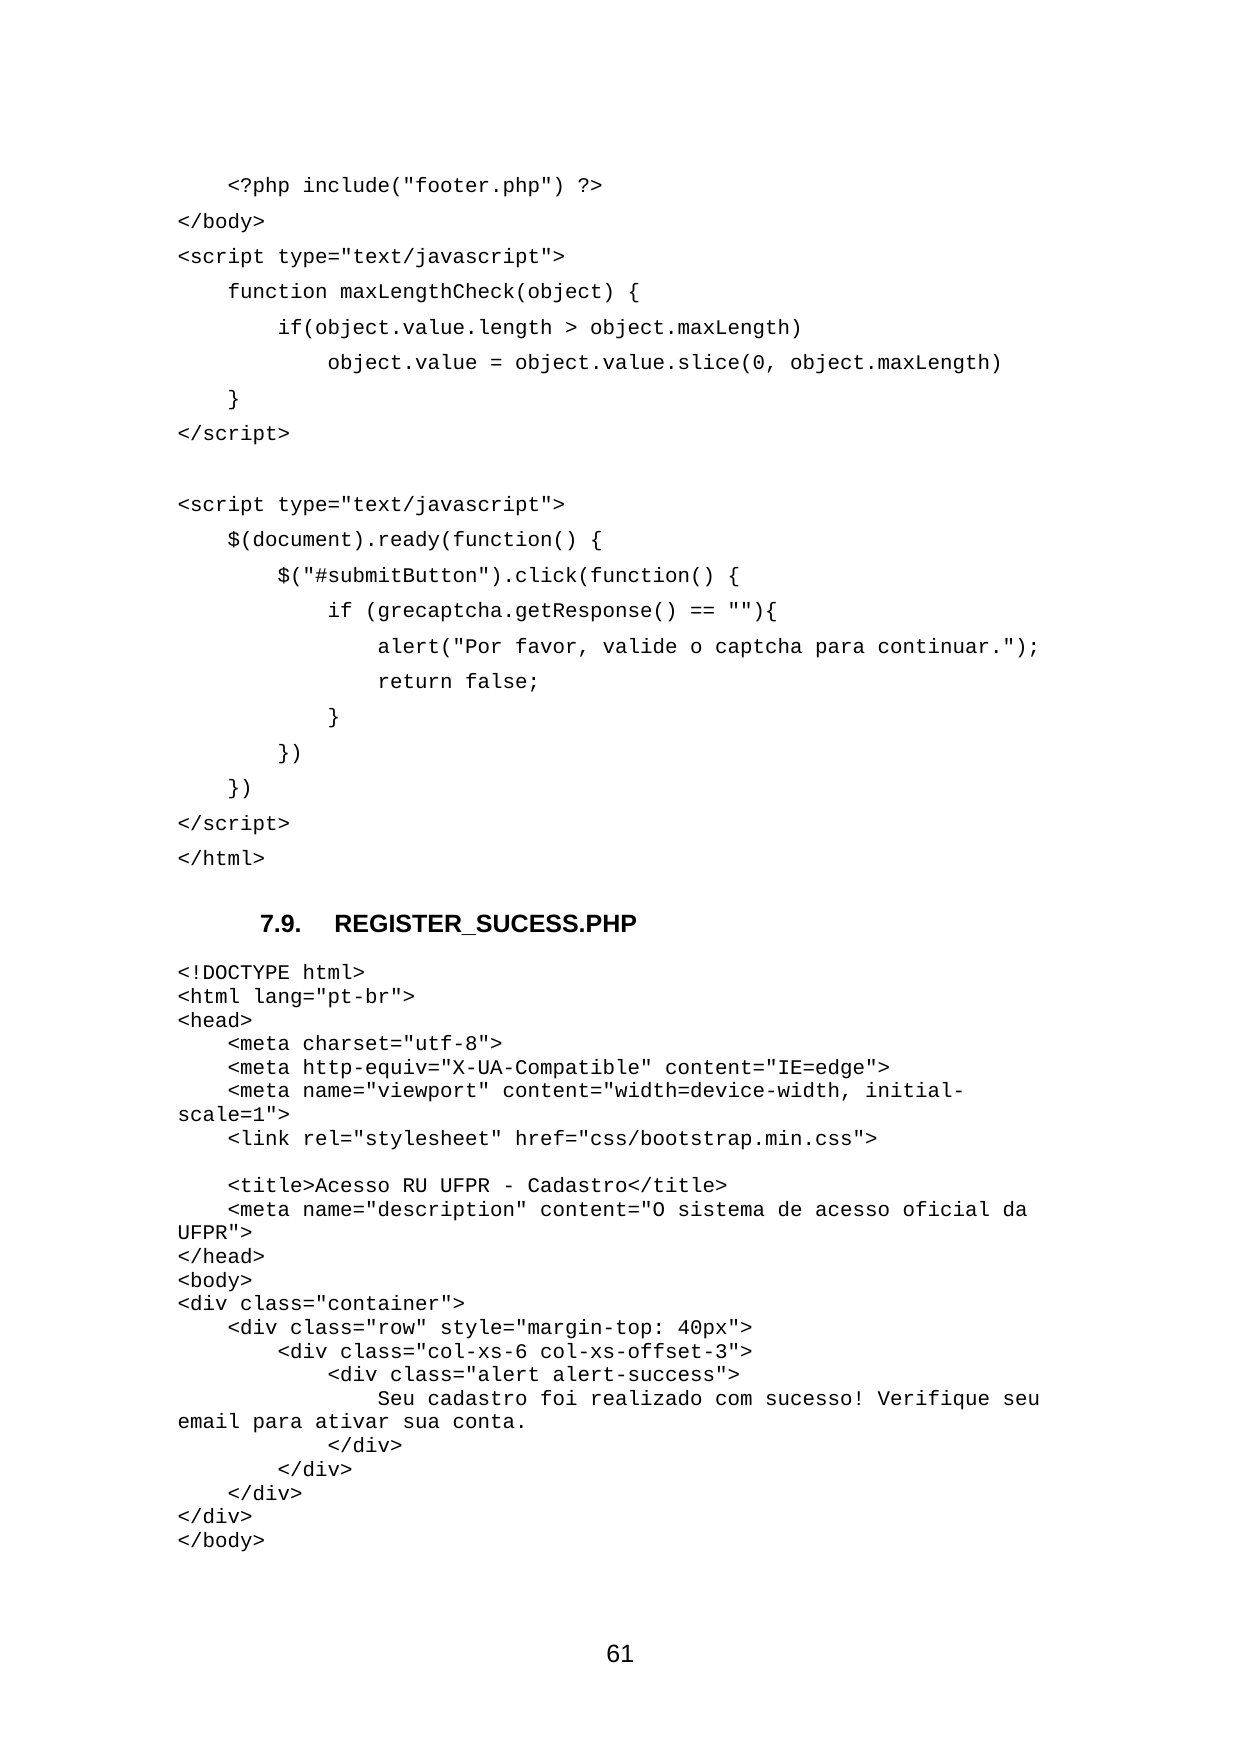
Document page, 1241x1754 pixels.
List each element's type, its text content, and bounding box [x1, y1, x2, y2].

text if (grecaptcha.getResponse() == ""){ [177, 600, 1063, 624]
text return false; [177, 671, 1063, 695]
text } [177, 706, 1063, 730]
text if(object.value.length > object.maxLength) [177, 317, 1063, 341]
text <div class="alert alert-success"> [177, 1364, 1063, 1388]
text </head> [177, 1246, 1063, 1270]
text <div class="container"> [177, 1293, 1063, 1317]
text </div> [177, 1435, 1063, 1459]
text }) [177, 742, 1063, 766]
text <link rel="stylesheet" href="css/bootstrap.min.css"> [177, 1128, 1063, 1151]
text <script type="text/javascript"> [177, 494, 1063, 518]
subtitle Register_sucess.php [260, 908, 1063, 937]
text <div class="row" style="margin-top: 40px"> [177, 1317, 1063, 1341]
text </body> [177, 1530, 1063, 1553]
text $("#submitButton").click(function() { [177, 565, 1063, 588]
text <head> [177, 1009, 1063, 1033]
text </html> [177, 848, 1063, 872]
text $(document).ready(function() { [177, 529, 1063, 553]
text </script> [177, 423, 1063, 447]
text <html lang="pt-br"> [177, 986, 1063, 1009]
text <script type="text/javascript"> [177, 246, 1063, 270]
text </script> [177, 813, 1063, 836]
text function maxLengthCheck(object) { [177, 281, 1063, 305]
text <div class="col-xs-6 col-xs-offset-3"> [177, 1341, 1063, 1364]
text <meta charset="utf-8"> [177, 1033, 1063, 1057]
text } [177, 388, 1063, 411]
text <title>Acesso RU UFPR - Cadastro</title> [177, 1175, 1063, 1199]
text <meta name="viewport" content="width=device-width, initial-scale=1"> [177, 1081, 1063, 1128]
text <body> [177, 1270, 1063, 1293]
text alert("Por favor, valide o captcha para continuar."); [177, 636, 1063, 659]
text <meta name="description" content="O sistema de acesso oficial da UFPR"> [177, 1199, 1063, 1246]
text </div> [177, 1506, 1063, 1530]
text </div> [177, 1482, 1063, 1506]
text }) [177, 777, 1063, 801]
text <meta http-equiv="X-UA-Compatible" content="IE=edge"> [177, 1057, 1063, 1081]
text <!DOCTYPE html> [177, 962, 1063, 986]
text <?php include("footer.php") ?> [177, 175, 1063, 199]
text object.value = object.value.slice(0, object.maxLength) [177, 352, 1063, 376]
text </body> [177, 211, 1063, 234]
text </div> [177, 1459, 1063, 1482]
text Seu cadastro foi realizado com sucesso! Verifique seu email para ativar sua conta. [177, 1388, 1063, 1435]
